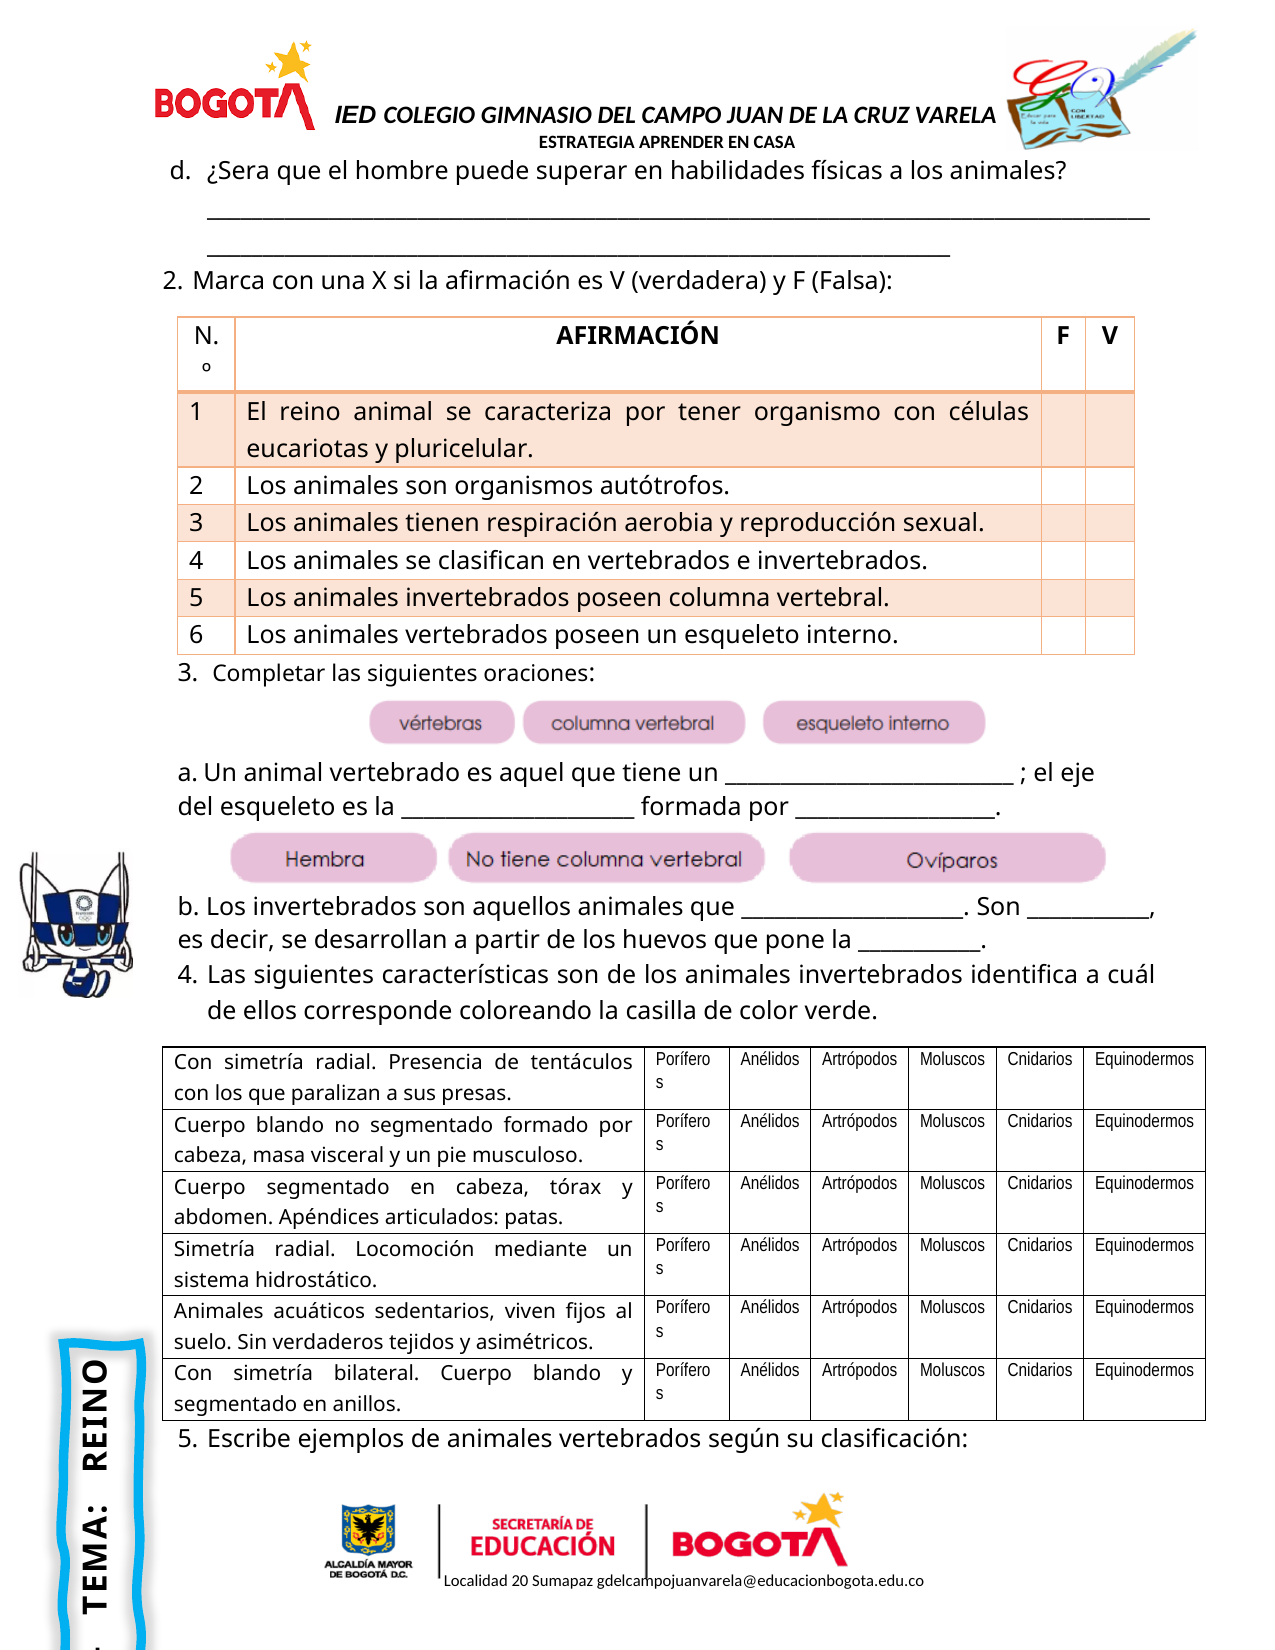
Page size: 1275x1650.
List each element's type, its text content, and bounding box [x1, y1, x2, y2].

table_cell Anélidos [730, 1110, 810, 1171]
table_cell Artrópodos [811, 1296, 908, 1357]
table_cell Equinodermos [1084, 1359, 1205, 1419]
table_cell 2 [178, 468, 234, 504]
table_cell [1086, 468, 1134, 504]
table_cell Animales acuáticos sedentarios, viven fijos al suelo. Sin verdaderos tejidos y asimétricos. [163, 1296, 644, 1357]
table_cell [1042, 468, 1085, 504]
table_cell [1086, 505, 1134, 541]
table_cell Equinodermos [1084, 1296, 1205, 1357]
table_cell Cnidarios [997, 1359, 1083, 1419]
picture [1005, 26, 1199, 151]
table_header AFIRMACIÓN [236, 318, 1041, 390]
table_cell 6 [178, 617, 234, 653]
table_cell Los animales tienen respiración aerobia y reproducción sexual. [236, 505, 1041, 541]
table_cell Equinodermos [1084, 1234, 1205, 1295]
list Las siguientes características son de los animales invertebrados identifica a cuál de ellos corresponde coloreando la casilla de color verde. [177, 956, 1157, 1027]
table_cell 3 [178, 505, 234, 541]
table_cell Poríferos [645, 1172, 729, 1233]
table_cell Cnidarios [997, 1110, 1083, 1171]
list ¿Sera que el hombre puede superar en habilidades físicas a los animales? ________________________________________________________________________________________________________________________________________________________ [169, 153, 1157, 260]
table_cell Moluscos [909, 1359, 996, 1419]
list Escribe ejemplos de animales vertebrados según su clasificación: [177, 1421, 1157, 1455]
picture [314, 1487, 860, 1582]
table_cell Cnidarios [997, 1234, 1083, 1295]
table_cell Artrópodos [811, 1110, 908, 1171]
table_header Equinodermos [1084, 1048, 1205, 1109]
table_header Moluscos [909, 1048, 996, 1109]
table_header Cnidarios [997, 1048, 1083, 1109]
table_cell Anélidos [730, 1234, 810, 1295]
table_header V [1086, 318, 1134, 390]
table_cell Moluscos [909, 1234, 996, 1295]
text del esqueleto es la _____________________ formada por __________________. [177, 789, 1157, 823]
table_header F [1042, 318, 1085, 390]
table_cell Los animales se clasifican en vertebrados e invertebrados. [236, 542, 1041, 579]
table_header Artrópodos [811, 1048, 908, 1109]
table_cell [1042, 580, 1085, 616]
picture [109, 17, 355, 166]
table_cell Moluscos [909, 1172, 996, 1233]
table_cell El reino animal se caracteriza por tener organismo con células eucariotas y pluricelular. [236, 394, 1041, 466]
table_cell Poríferos [645, 1110, 729, 1171]
table_cell Poríferos [645, 1359, 729, 1419]
table_cell 5 [178, 580, 234, 616]
table_cell Artrópodos [811, 1172, 908, 1233]
table_cell [1086, 394, 1134, 466]
table_cell Cuerpo segmentado en cabeza, tórax y abdomen. Apéndices articulados: patas. [163, 1172, 644, 1233]
table_cell Cuerpo blando no segmentado formado por cabeza, masa visceral y un pie musculoso. [163, 1110, 644, 1171]
picture [217, 823, 1117, 889]
table_header Con simetría radial. Presencia de tentáculos con los que paralizan a sus presas. [163, 1048, 644, 1109]
table_cell 1 [178, 394, 234, 466]
table_cell Simetría radial. Locomoción mediante un sistema hidrostático. [163, 1234, 644, 1295]
table_cell [1086, 617, 1134, 653]
table_cell Anélidos [730, 1359, 810, 1419]
table_cell Cnidarios [997, 1296, 1083, 1357]
table_header N.º [178, 318, 234, 390]
picture [17, 846, 133, 997]
table_cell Los animales invertebrados poseen columna vertebral. [236, 580, 1041, 616]
table_cell Anélidos [730, 1172, 810, 1233]
table_cell Artrópodos [811, 1359, 908, 1419]
table_cell [1042, 617, 1085, 653]
table_cell [1042, 542, 1085, 579]
table_cell Poríferos [645, 1234, 729, 1295]
list Completar las siguientes oraciones: [177, 654, 1157, 688]
table_cell Con simetría bilateral. Cuerpo blando y segmentado en anillos. [163, 1359, 644, 1419]
table_cell Moluscos [909, 1110, 996, 1171]
picture [362, 688, 1002, 755]
text b. Los invertebrados son aquellos animales que ____________________. Son ___________, es decir, se desarrollan a partir de los huevos que pone la ___________. [177, 888, 1157, 956]
table_header Anélidos [730, 1048, 810, 1109]
table_cell Cnidarios [997, 1172, 1083, 1233]
table_cell [1086, 580, 1134, 616]
table_cell Anélidos [730, 1296, 810, 1357]
table_header Poríferos [645, 1048, 729, 1109]
table_cell Equinodermos [1084, 1110, 1205, 1171]
table_cell Moluscos [909, 1296, 996, 1357]
list Marca con una X si la afirmación es V (verdadera) y F (Falsa): [162, 263, 1157, 297]
table_cell [1086, 542, 1134, 579]
text a. Un animal vertebrado es aquel que tiene un __________________________ ; el eje [177, 755, 1157, 789]
table_cell [1042, 505, 1085, 541]
table_cell Equinodermos [1084, 1172, 1205, 1233]
table_cell Artrópodos [811, 1234, 908, 1295]
table_cell Los animales vertebrados poseen un esqueleto interno. [236, 617, 1041, 653]
table_cell Poríferos [645, 1296, 729, 1357]
table_cell 4 [178, 542, 234, 579]
table_cell Los animales son organismos autótrofos. [236, 468, 1041, 504]
table_cell [1042, 394, 1085, 466]
